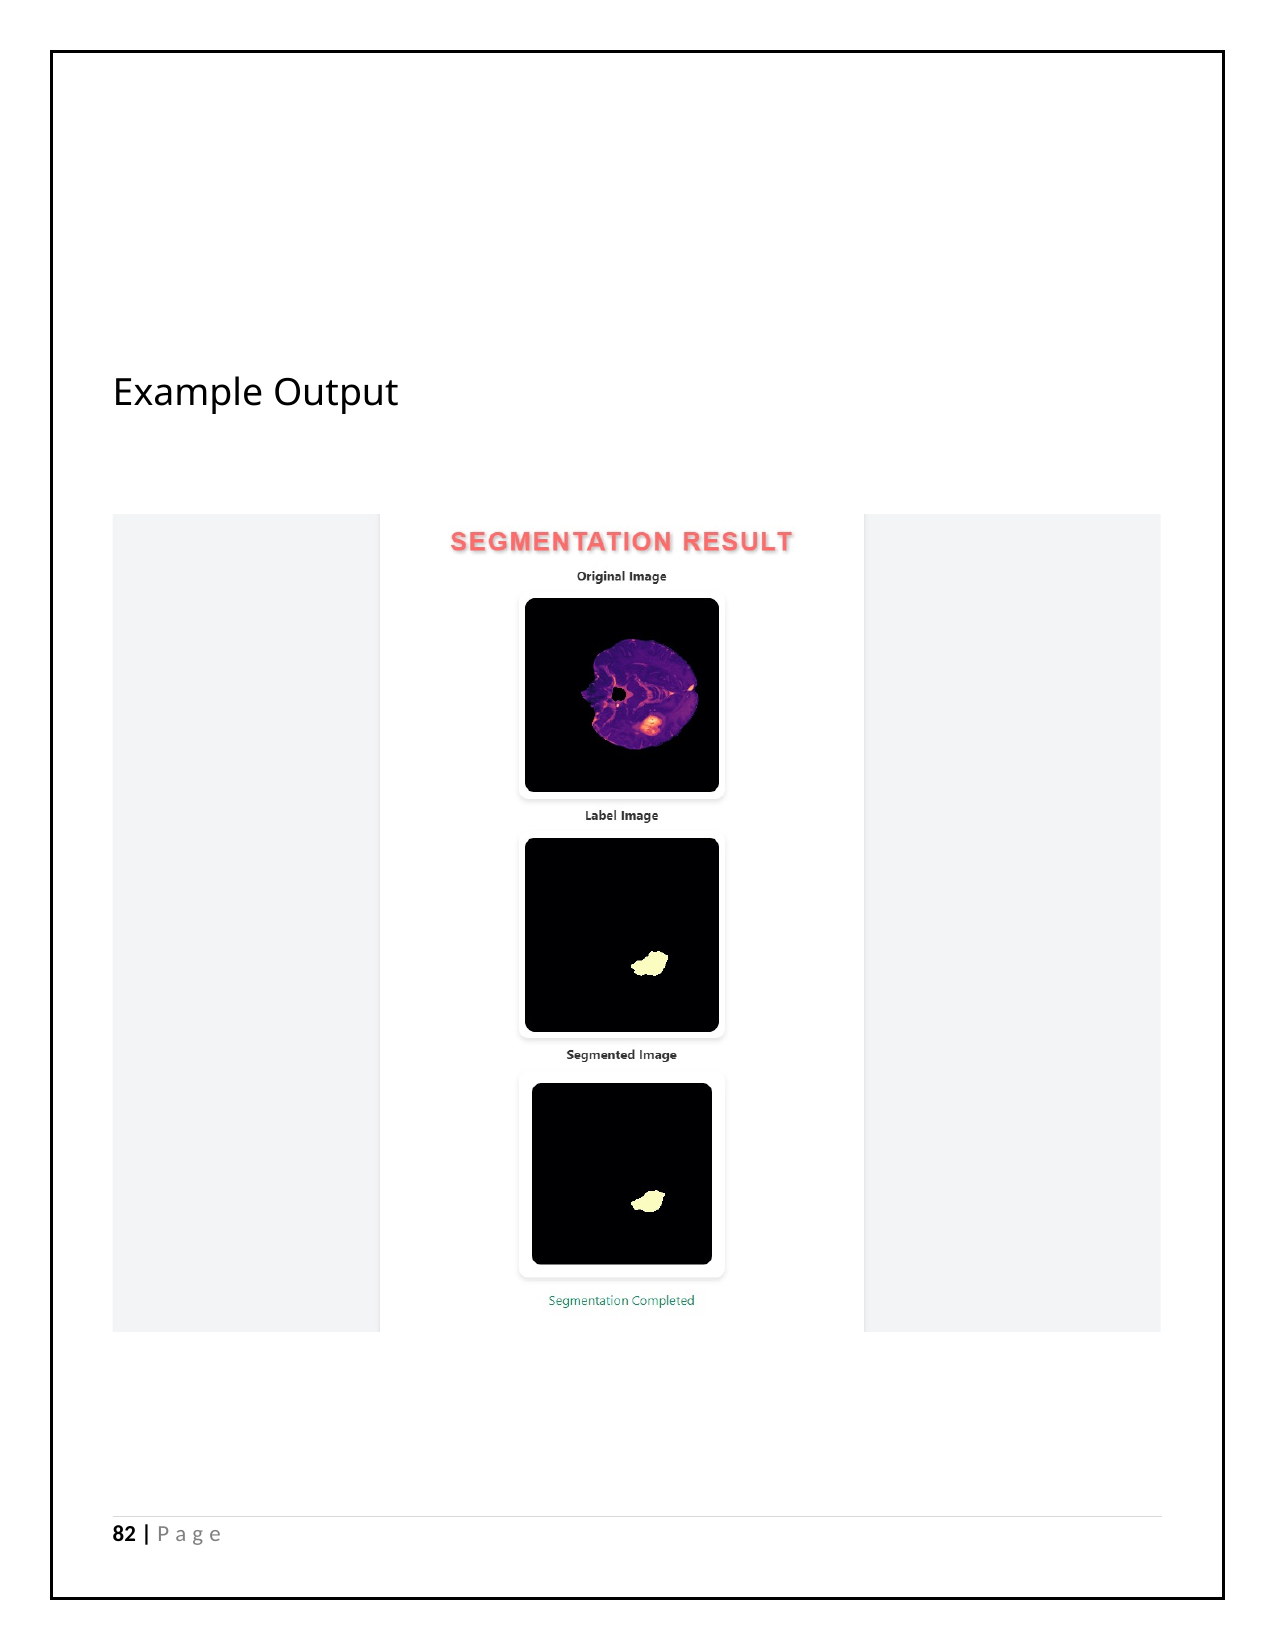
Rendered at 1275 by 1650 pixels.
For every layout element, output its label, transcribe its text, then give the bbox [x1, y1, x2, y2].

text Example Output [112, 365, 1162, 416]
picture [112, 514, 1161, 1332]
